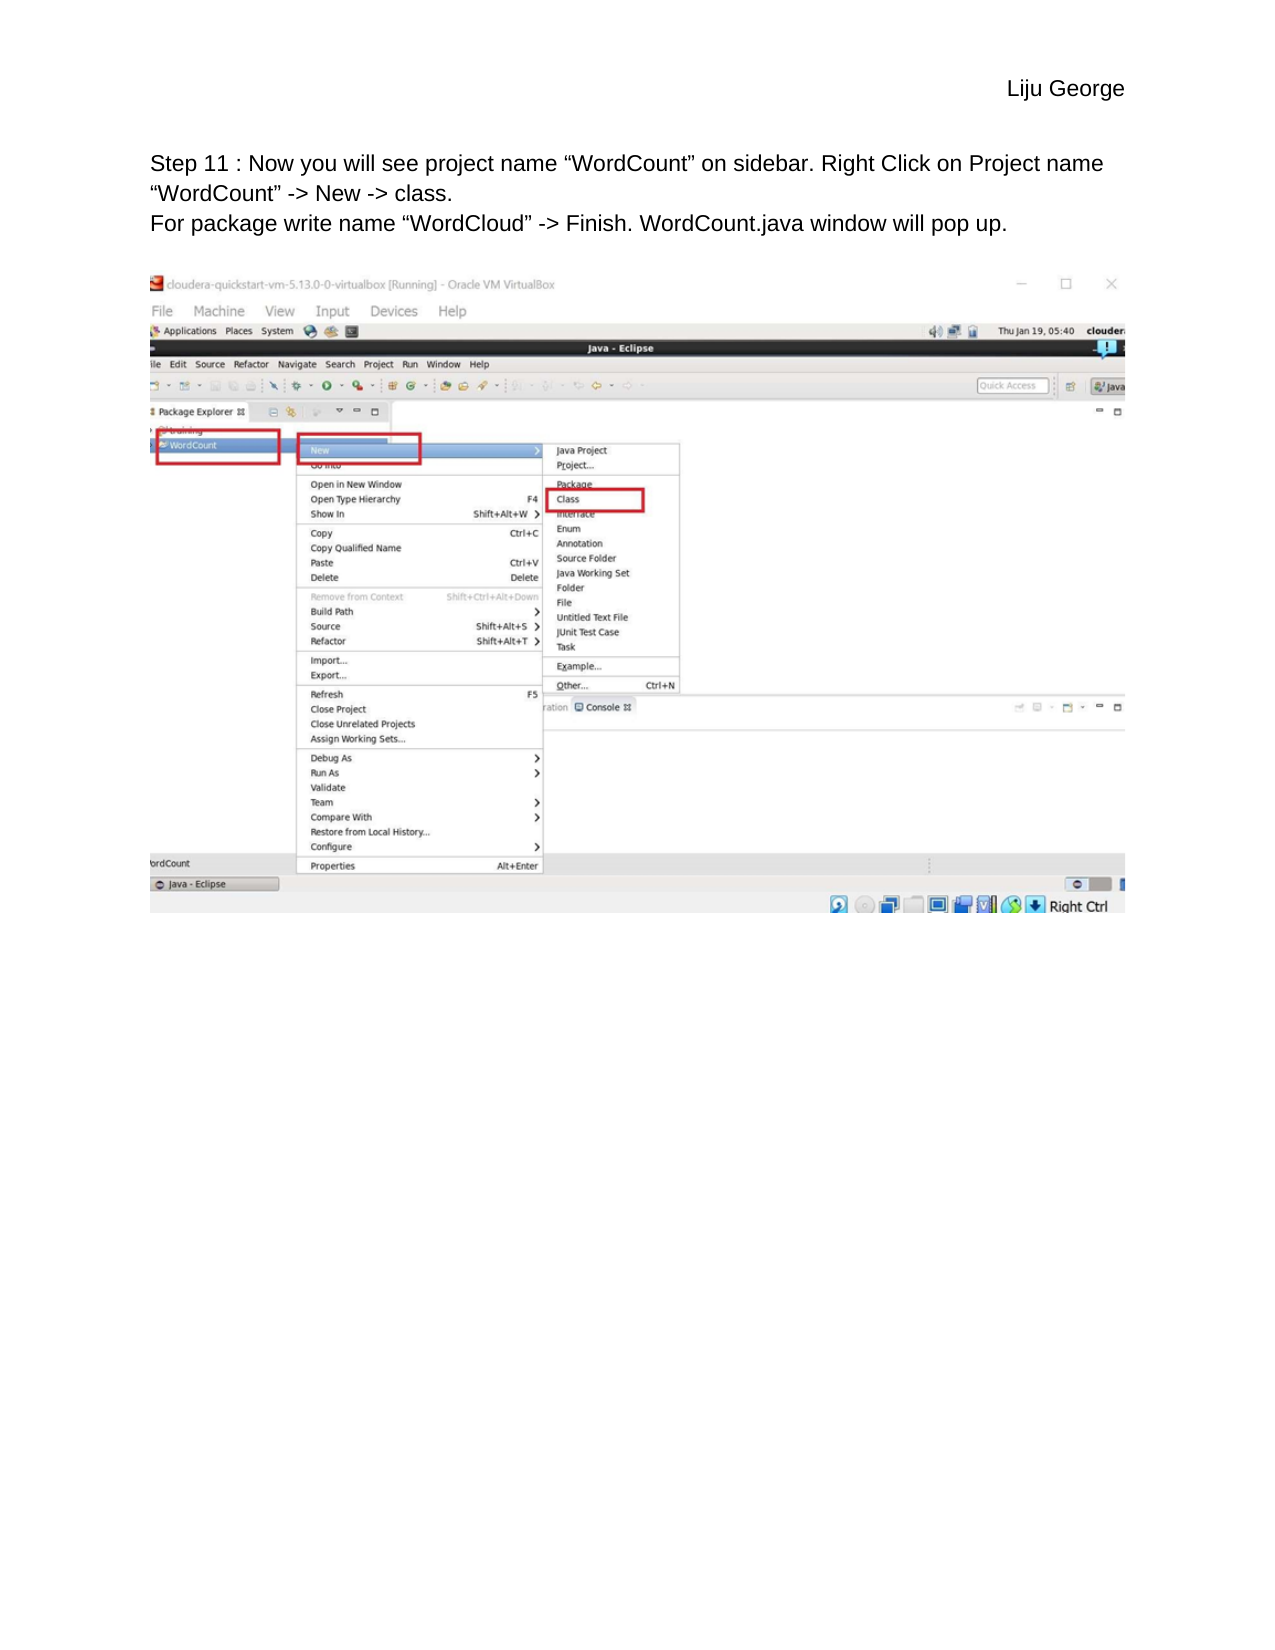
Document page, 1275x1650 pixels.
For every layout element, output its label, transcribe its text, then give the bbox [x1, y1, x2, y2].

picture [150, 270, 1125, 913]
text For package write name “WordCloud” -> Finish. WordCount.java window will pop up. [150, 210, 1125, 237]
text Step 11 : Now you will see project name “WordCount” on sidebar. Right Click on Project name “WordCount” -> New -> class. [150, 150, 1125, 207]
